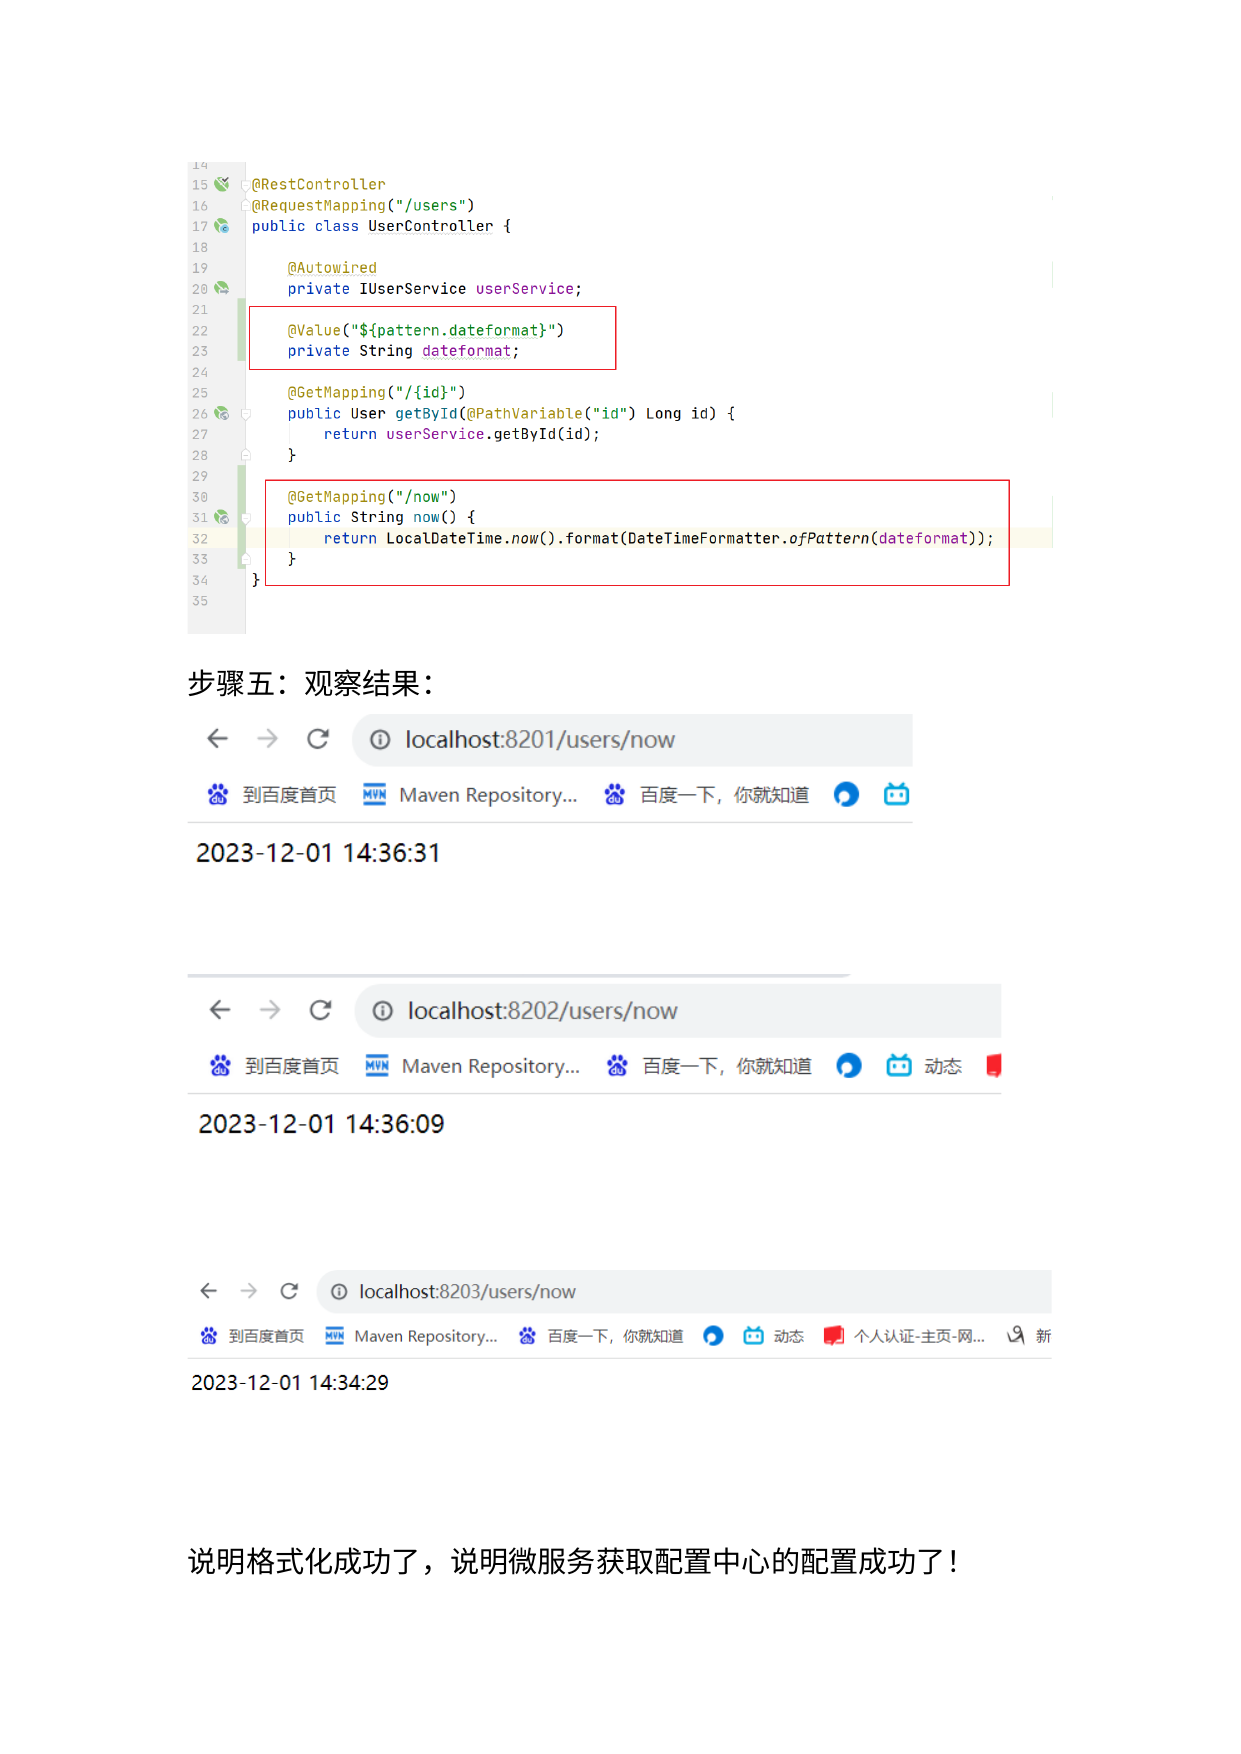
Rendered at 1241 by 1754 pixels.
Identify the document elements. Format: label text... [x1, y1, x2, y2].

picture [187, 714, 1002, 1266]
picture [187, 1267, 1052, 1506]
picture [187, 162, 1053, 634]
text 说明格式化成功了，说明微服务获取配置中心的配置成功了！ [187, 1527, 1053, 1592]
text 步骤五：观察结果： [187, 649, 1053, 714]
